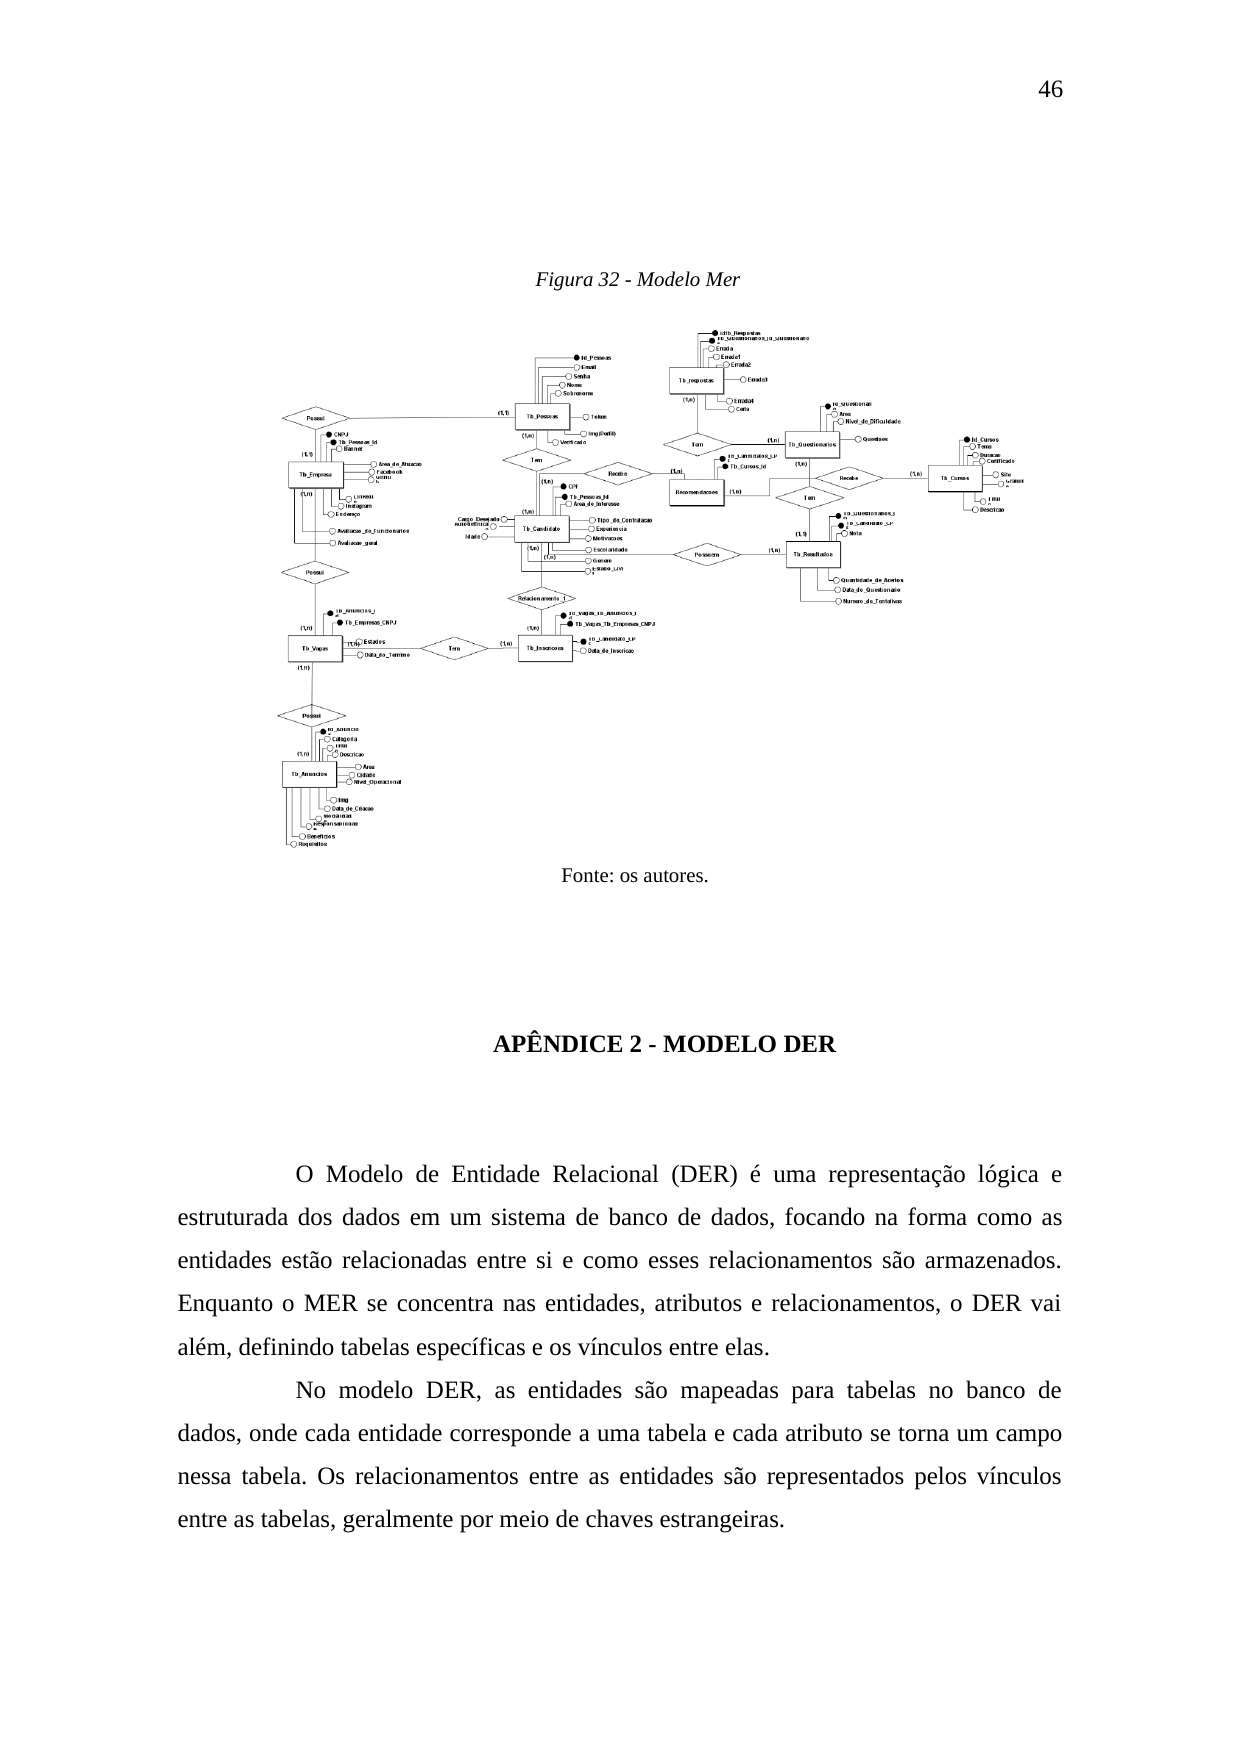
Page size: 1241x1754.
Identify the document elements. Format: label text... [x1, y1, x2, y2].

picture [239, 303, 1031, 849]
text O Modelo de Entidade Relacional (DER) é uma representação lógica e estruturada dos dados em um sistema de banco de dados, focando na forma como as entidades estão relacionadas entre si e como esses relacionamentos são armazenados. Enquanto o MER se concentra nas entidades, atributos e relacionamentos, o DER vai além, definindo tabelas específicas e os vínculos entre elas. [177, 1159, 1063, 1360]
text No modelo DER, as entidades são mapeadas para tabelas no banco de dados, onde cada entidade corresponde a uma tabela e cada atributo se torna um campo nessa tabela. Os relacionamentos entre as entidades são representados pelos vínculos entre as tabelas, geralmente por meio de chaves estrangeiras. [177, 1375, 1063, 1533]
text Fonte: os autores. [177, 863, 1063, 887]
subtitle Figura 32 - Modelo Mer [215, 267, 1063, 291]
text APÊNDICE 2 - MODELO DER [177, 1030, 1122, 1058]
